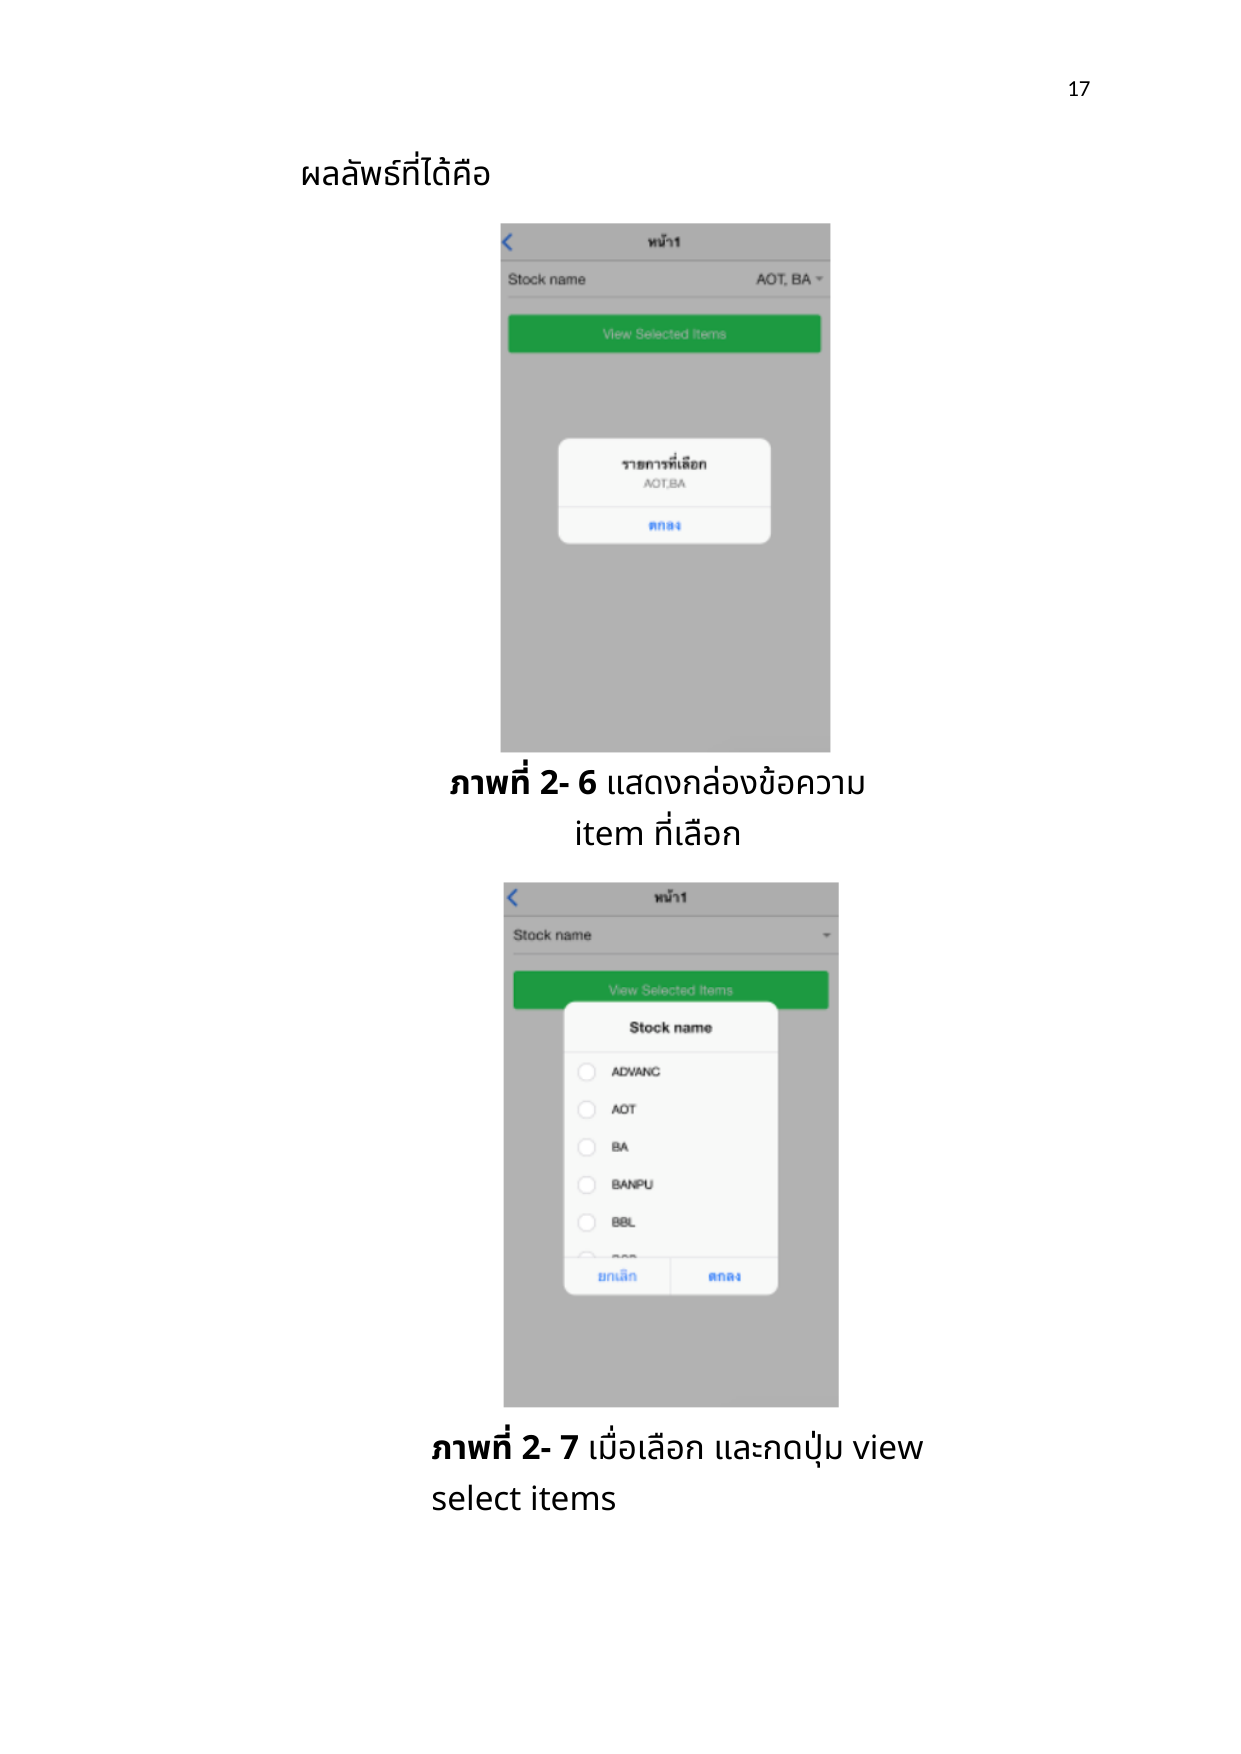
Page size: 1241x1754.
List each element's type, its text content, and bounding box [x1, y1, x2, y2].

picture [500, 881, 844, 1410]
text ผลลัพธ์ที่ได้คือ [300, 150, 1090, 200]
picture [493, 217, 837, 759]
